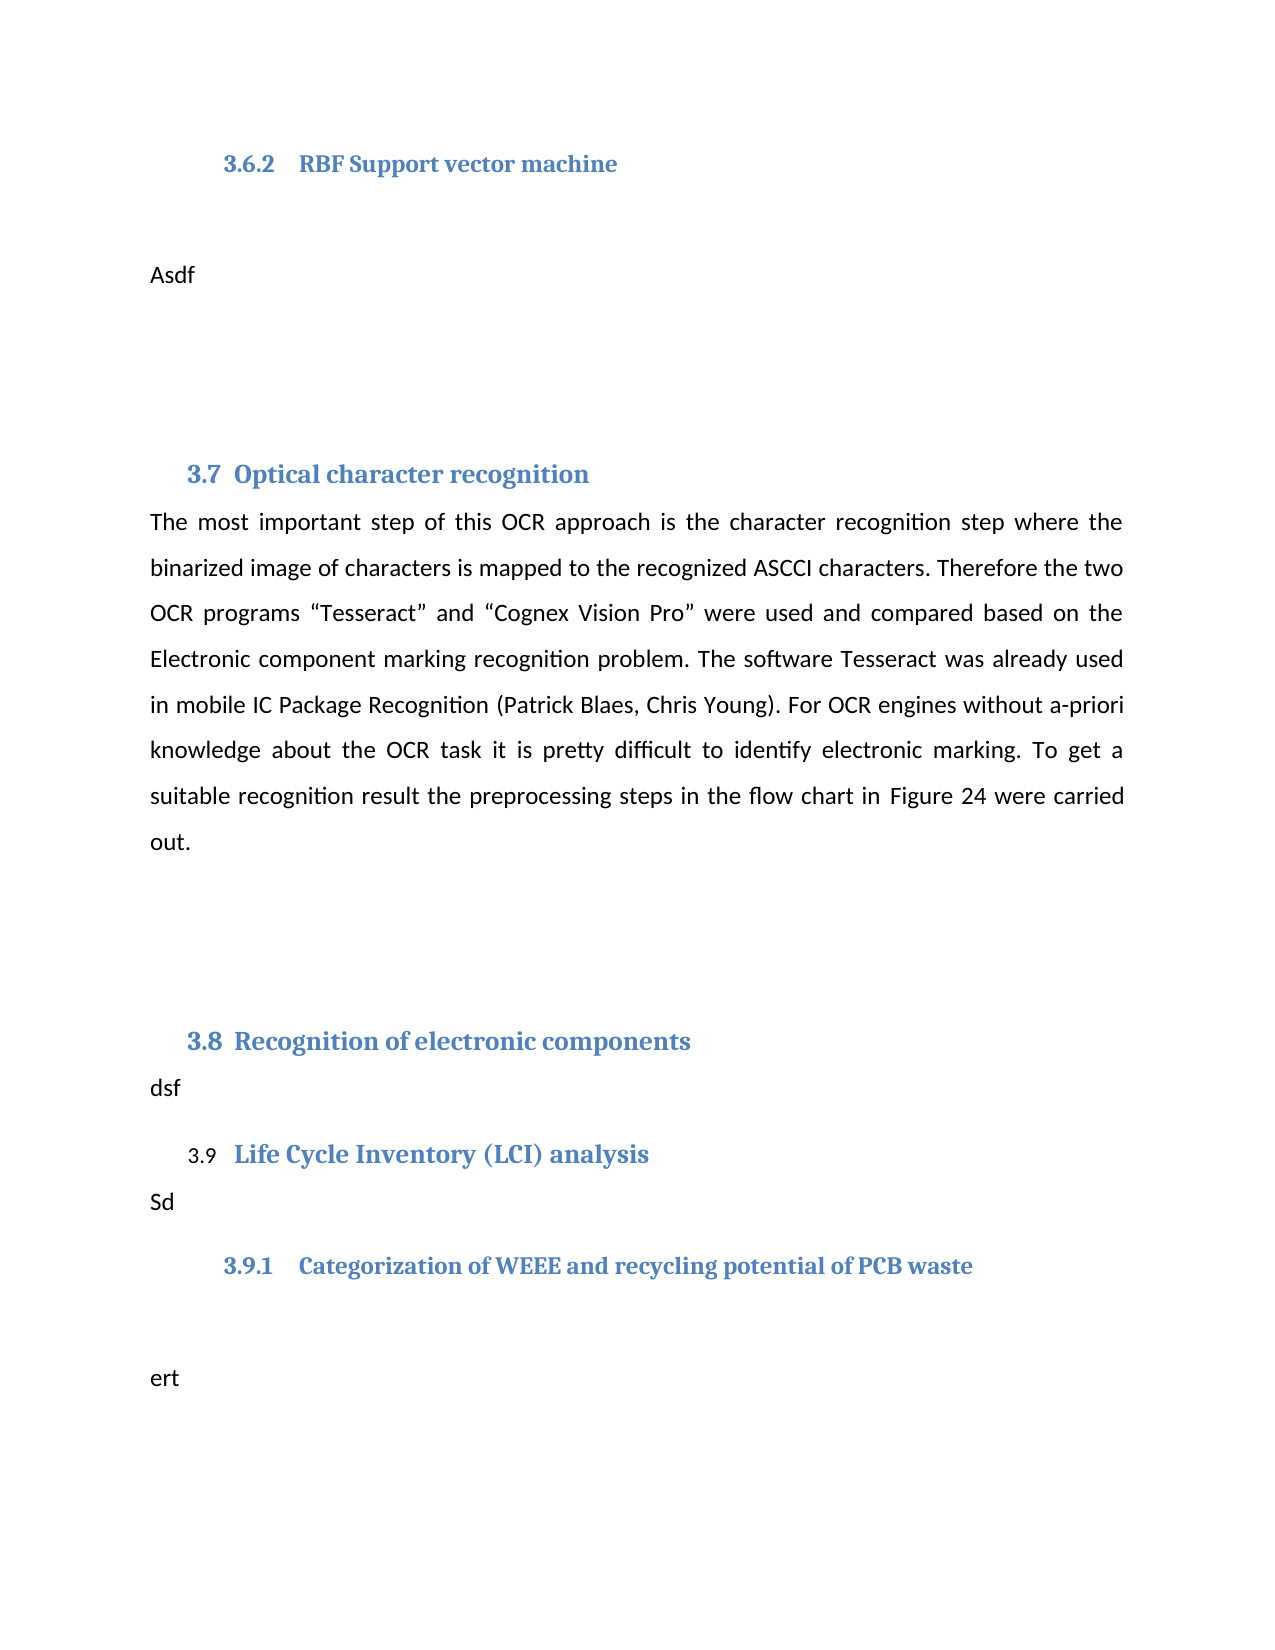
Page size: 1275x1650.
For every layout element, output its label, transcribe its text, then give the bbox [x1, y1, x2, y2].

subtitle Optical character recognition [187, 459, 1125, 491]
subtitle Categorization of WEEE and recycling potential of PCB waste [224, 1252, 1125, 1281]
subtitle Life Cycle Inventory (LCI) analysis [187, 1139, 1125, 1170]
text The most important step of this OCR approach is the character recognition step where the binarized image of characters is mapped to the recognized ASCCI characters. Therefore the two OCR programs “Tesseract” and “Cognex Vision Pro” were used and compared based on the Electronic component marking recognition problem. The software Tesseract was already used in mobile IC Package Recognition . For OCR engines without a-priori knowledge about the OCR task it is pretty difficult to identify electronic marking. To get a suitable recognition result the preprocessing steps in the flow chart in Figure 24 were carried out. [150, 506, 1125, 857]
text Asdf [150, 260, 1125, 290]
text ert [150, 1362, 1125, 1392]
subtitle RBF Support vector machine [224, 150, 1125, 179]
subtitle Recognition of electronic components [187, 1026, 1125, 1057]
text Sd [150, 1186, 1125, 1216]
text dsf [150, 1072, 1125, 1103]
